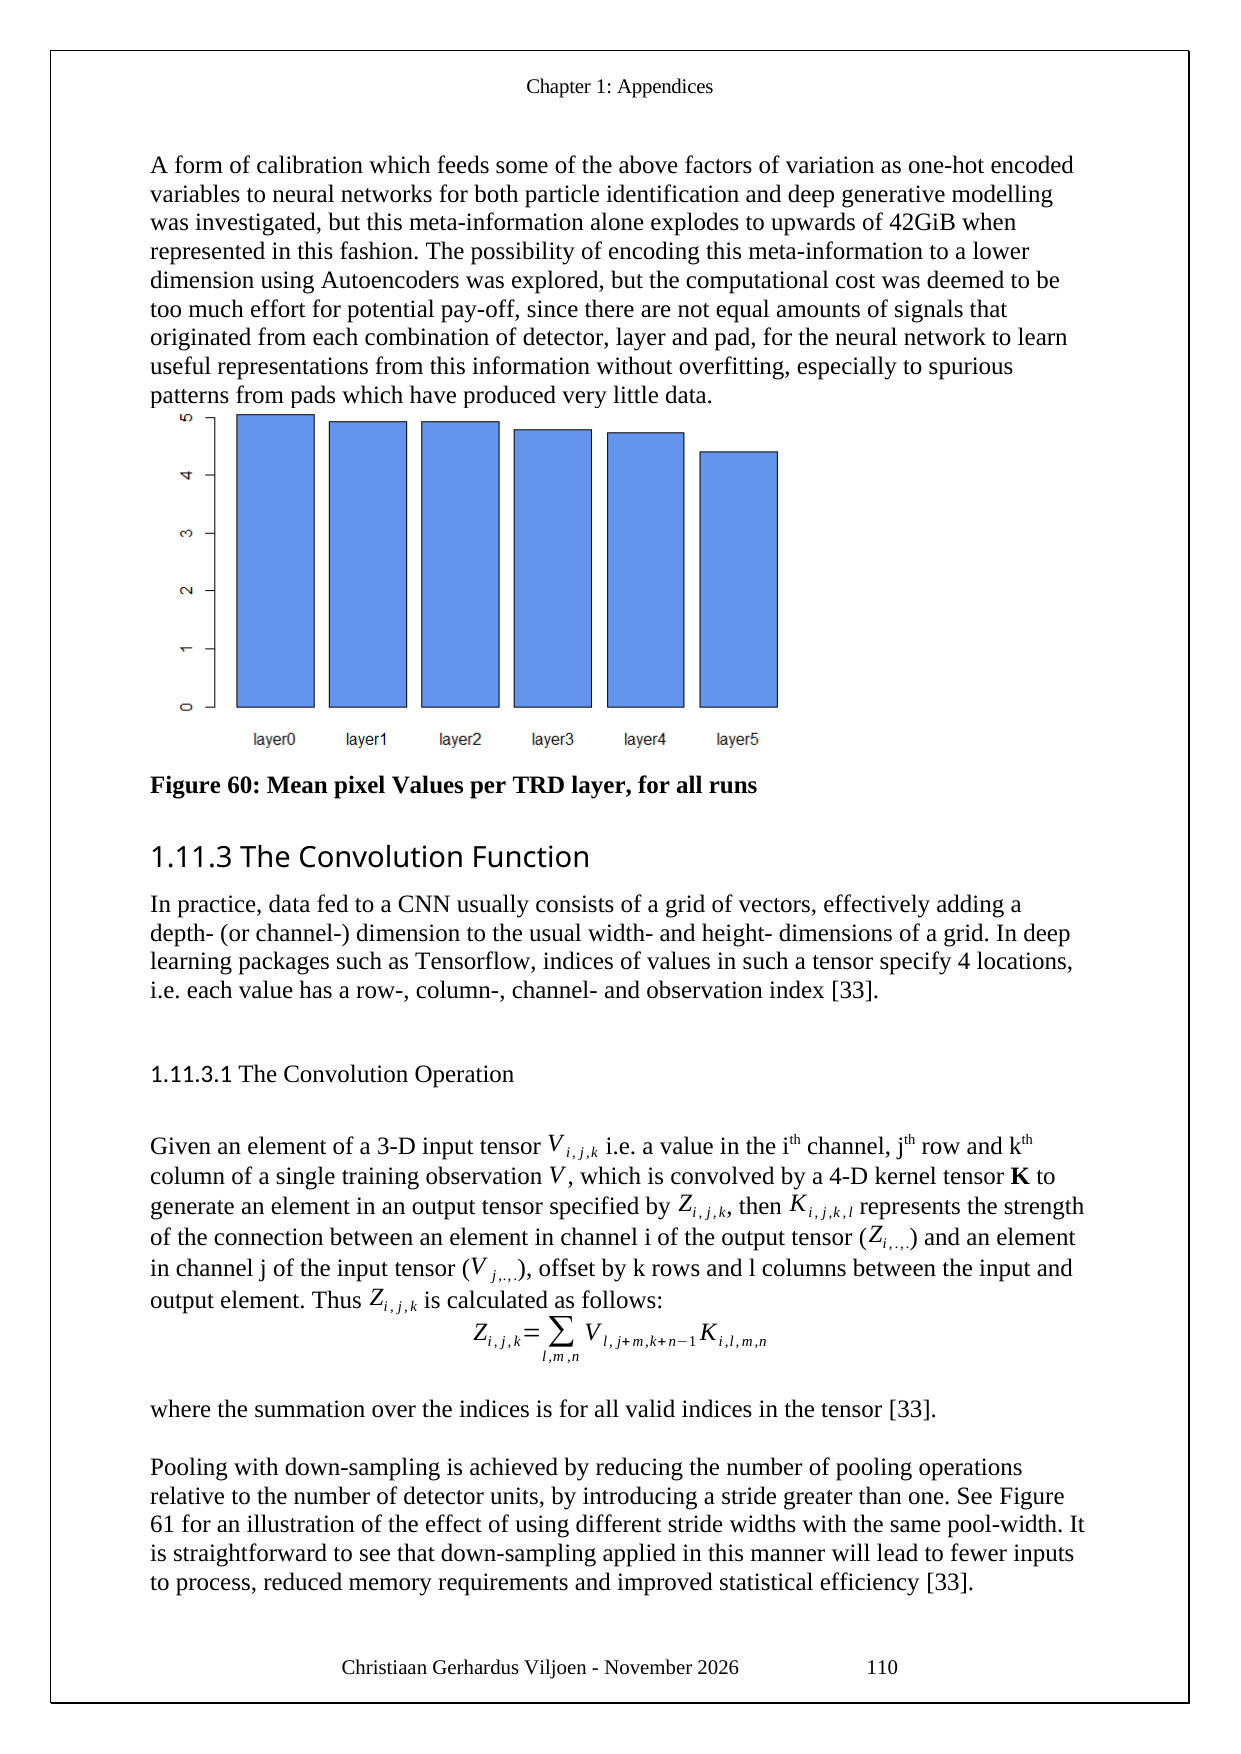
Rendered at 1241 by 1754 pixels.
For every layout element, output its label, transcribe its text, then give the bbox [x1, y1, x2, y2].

subtitle The Convolution Function [150, 837, 1089, 876]
picture [150, 408, 804, 771]
subtitle The Convolution Operation [150, 1058, 1089, 1088]
text Given an element of a 3-D input tensor i.e. a value in the ith channel, jth row and kth column of a single training observation , which is convolved by a 4-D kernel tensor K to generate an element in an output tensor specified by , then represents the strength of the connection between an element in channel i of the output tensor () and an element in channel j of the input tensor (), offset by k rows and l columns between the input and output element. Thus is calculated as follows: [150, 1129, 1089, 1315]
text A form of calibration which feeds some of the above factors of variation as one-hot encoded variables to neural networks for both particle identification and deep generative modelling was investigated, but this meta-information alone explodes to upwards of 42GiB when represented in this fashion. The possibility of encoding this meta-information to a lower dimension using Autoencoders was explored, but the computational cost was deemed to be too much effort for potential pay-off, since there are not equal amounts of signals that originated from each combination of detector, layer and pad, for the neural network to learn useful representations from this information without overfitting, especially to spurious patterns from pads which have produced very little data. [150, 150, 1089, 409]
text Pooling with down-sampling is achieved by reducing the number of pooling operations relative to the number of detector units, by introducing a stride greater than one. See Figure 53 for an illustration of the effect of using different stride widths with the same pool-width. It is straightforward to see that down-sampling applied in this manner will lead to fewer inputs to process, reduced memory requirements and improved statistical efficiency . [150, 1452, 1089, 1596]
text In practice, data fed to a CNN usually consists of a grid of vectors, effectively adding a depth- (or channel-) dimension to the usual width- and height- dimensions of a grid. In deep learning packages such as Tensorflow, indices of values in such a tensor specify 4 locations, i.e. each value has a row-, column-, channel- and observation index . [150, 889, 1089, 1004]
text where the summation over the indices is for all valid indices in the tensor . [150, 1394, 1089, 1423]
